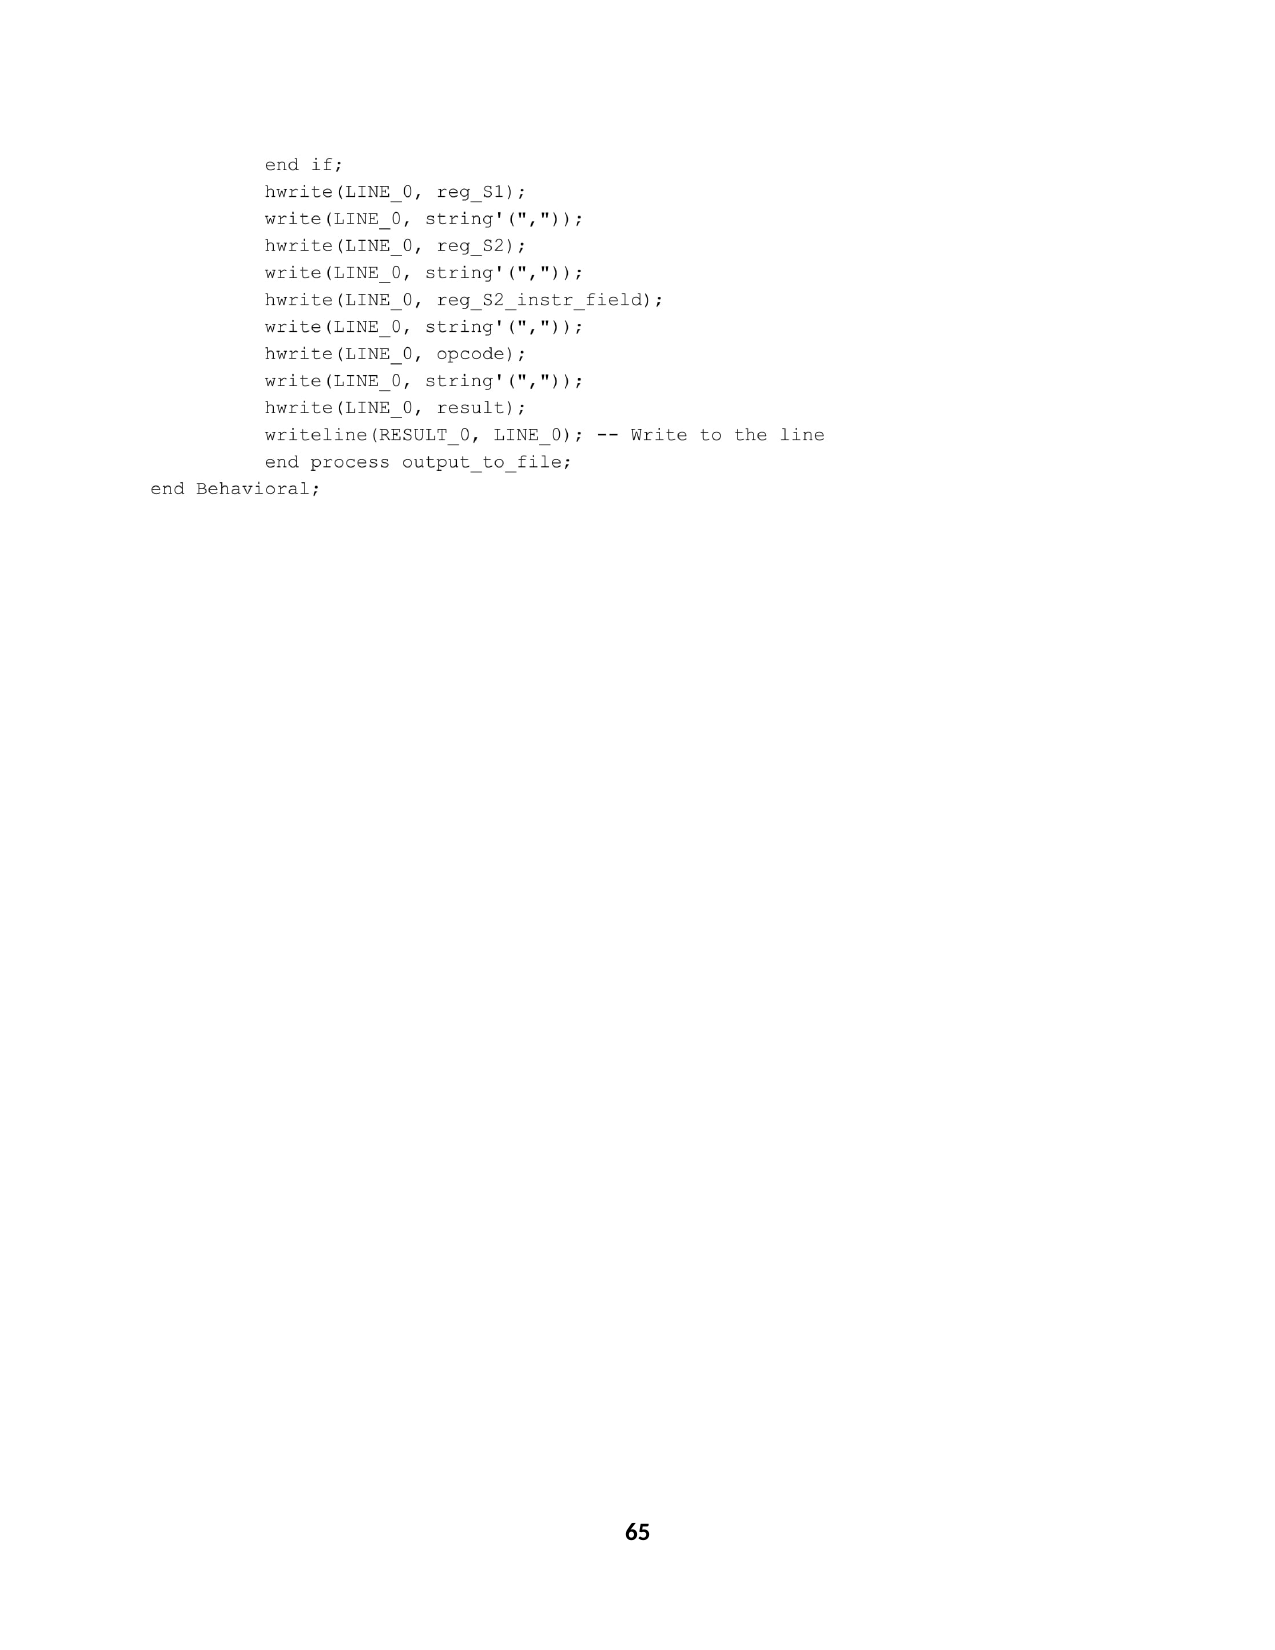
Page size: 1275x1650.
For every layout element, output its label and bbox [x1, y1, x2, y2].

picture [150, 150, 1096, 1487]
